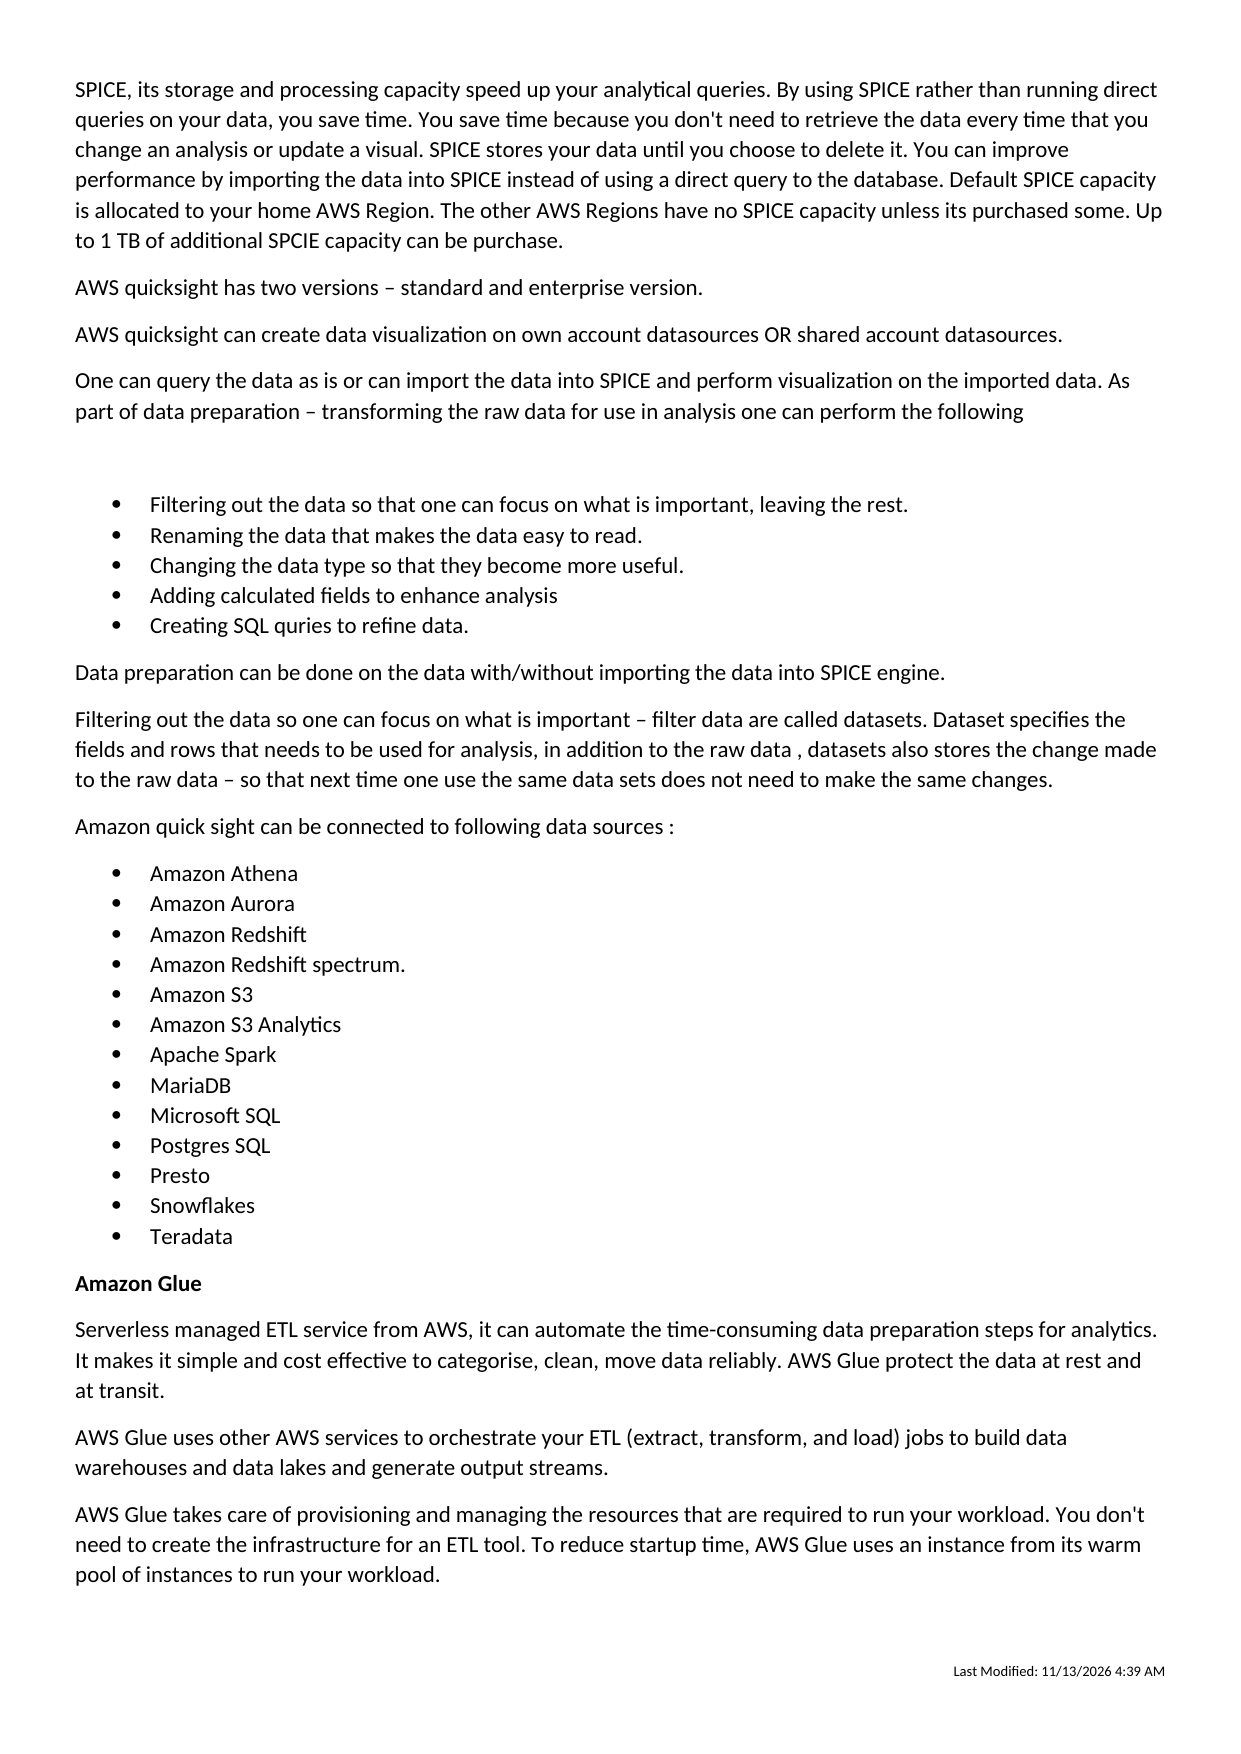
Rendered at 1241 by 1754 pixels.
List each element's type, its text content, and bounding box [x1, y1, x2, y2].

text One can query the data as is or can import the data into SPICE and perform visualization on the imported data. As part of data preparation – transforming the raw data for use in analysis one can perform the following [75, 367, 1165, 425]
text AWS quicksight can create data visualization on own account datasources OR shared account datasources. [75, 320, 1165, 348]
list Amazon Redshift [112, 920, 1165, 948]
list Adding calculated fields to enhance analysis [112, 581, 1165, 609]
text Filtering out the data so one can focus on what is important – filter data are called datasets. Dataset specifies the fields and rows that needs to be used for analysis, in addition to the raw data , datasets also stores the change made to the raw data – so that next time one use the same data sets does not need to make the same changes. [75, 705, 1165, 794]
text AWS Glue uses other AWS services to orchestrate your ETL (extract, transform, and load) jobs to build data warehouses and data lakes and generate output streams. [75, 1423, 1165, 1481]
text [75, 75, 1165, 254]
list Teradata [112, 1222, 1165, 1250]
text Data preparation can be done on the data with/without importing the data into SPICE engine. [75, 658, 1165, 686]
list Creating SQL quries to refine data. [112, 611, 1165, 639]
list Postgres SQL [112, 1131, 1165, 1159]
list Presto [112, 1161, 1165, 1189]
text AWS quicksight has two versions – standard and enterprise version. [75, 273, 1165, 301]
list Amazon Redshift spectrum. [112, 950, 1165, 978]
list Microsoft SQL [112, 1101, 1165, 1129]
list Amazon S3 Analytics [112, 1010, 1165, 1038]
text Amazon Glue [75, 1269, 1165, 1297]
list Apache Spark [112, 1041, 1165, 1069]
list Changing the data type so that they become more useful. [112, 551, 1165, 579]
list MariaDB [112, 1071, 1165, 1099]
list Amazon Athena [112, 859, 1165, 887]
text Amazon quick sight can be connected to following data sources : [75, 812, 1165, 841]
text Serverless managed ETL service from AWS, it can automate the time-consuming data preparation steps for analytics. It makes it simple and cost effective to categorise, clean, move data reliably. AWS Glue protect the data at rest and at transit. [75, 1316, 1165, 1404]
list Snowflakes [112, 1192, 1165, 1220]
list Renaming the data that makes the data easy to read. [112, 521, 1165, 549]
list Amazon Aurora [112, 889, 1165, 918]
list Filtering out the data so that one can focus on what is important, leaving the rest. [112, 491, 1165, 519]
text AWS Glue takes care of provisioning and managing the resources that are required to run your workload. You don't need to create the infrastructure for an ETL tool. To reduce startup time, AWS Glue uses an instance from its warm pool of instances to run your workload. [75, 1500, 1165, 1588]
list Amazon S3 [112, 980, 1165, 1008]
